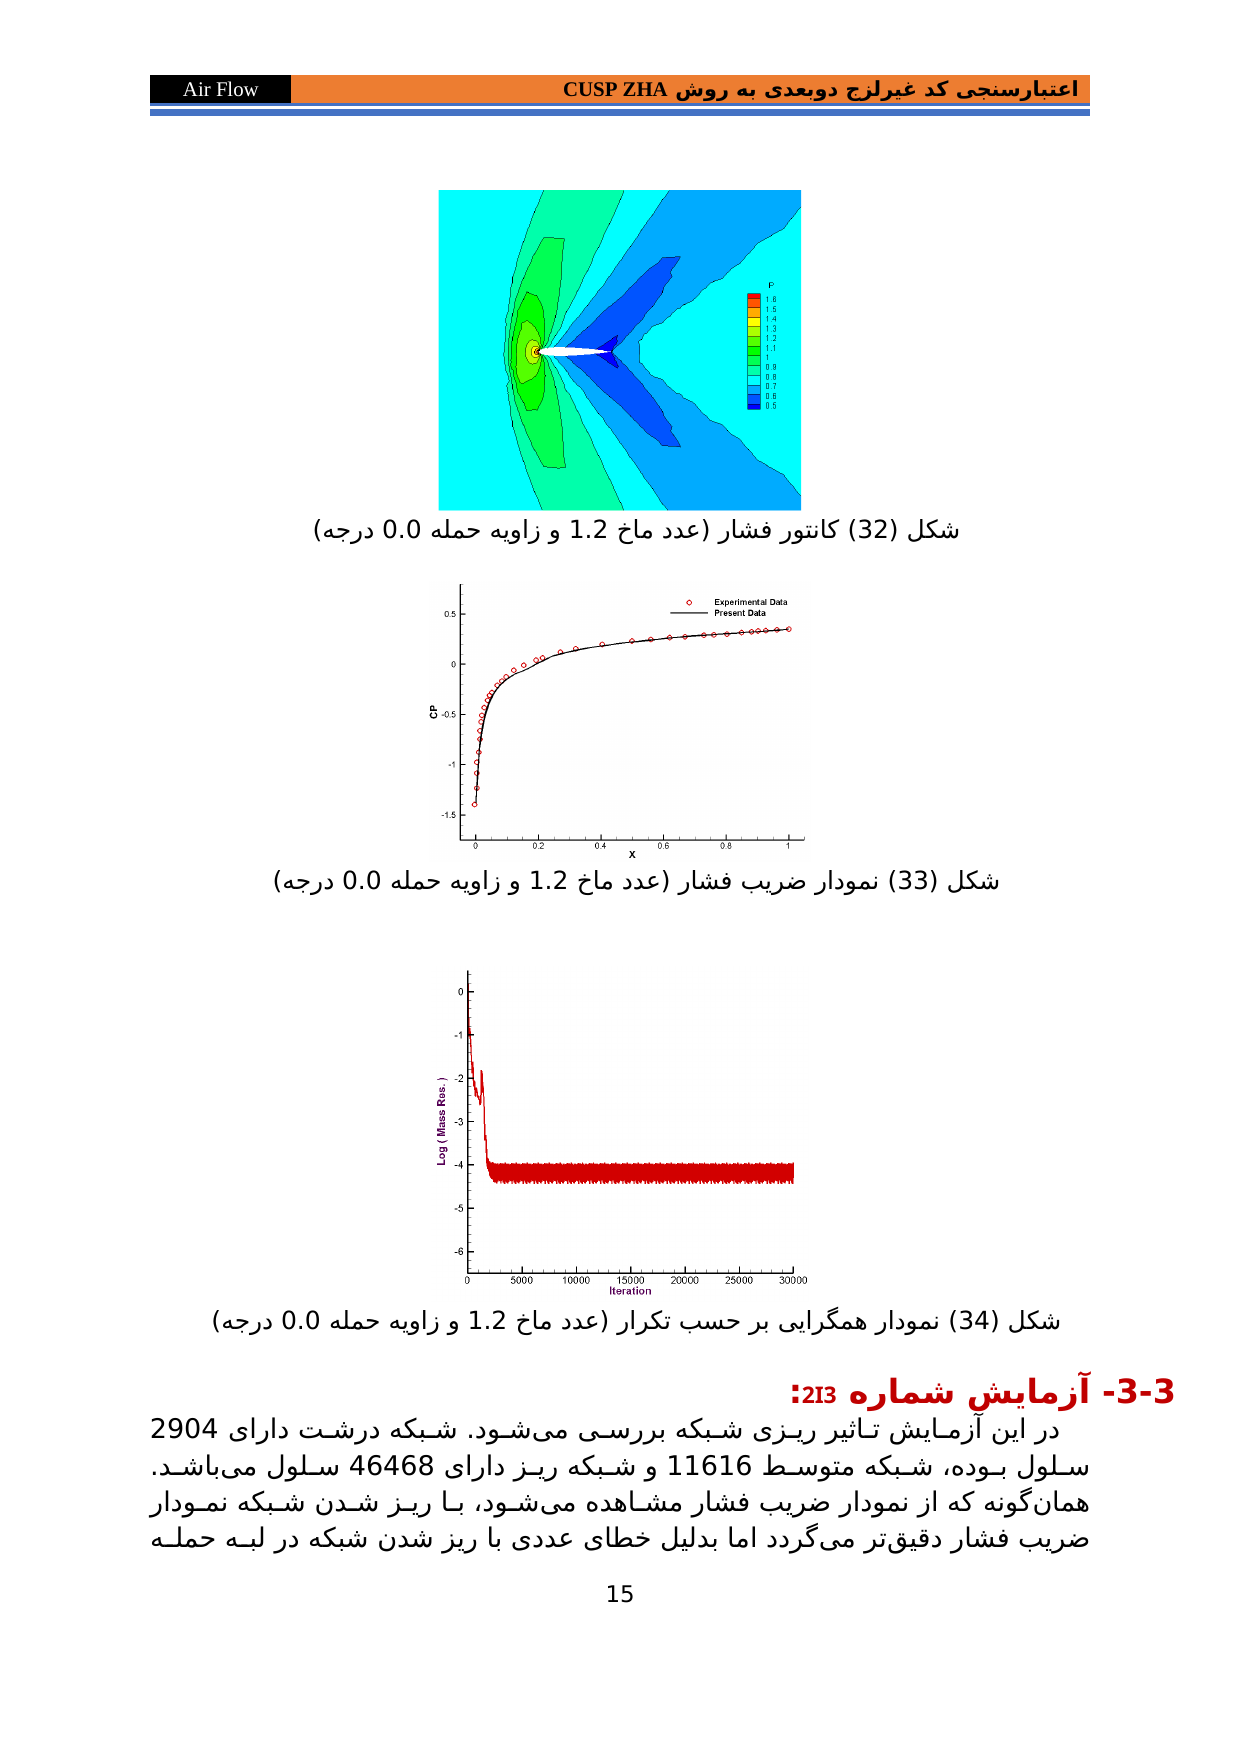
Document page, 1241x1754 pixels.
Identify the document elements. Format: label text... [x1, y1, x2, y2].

text نمودار ضریب فشار (عدد ماخ 1.2 و زاویه حمله 0.0 درجه) [150, 866, 1002, 895]
picture [428, 581, 812, 862]
picture [640, 208, 802, 495]
picture [438, 189, 679, 511]
text کانتور فشار (عدد ماخ 1.2 و زاویه حمله 0.0 درجه) [150, 515, 1002, 544]
subtitle آزمایش شماره 2I3: [150, 1373, 1090, 1412]
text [150, 1414, 1090, 1554]
text نمودار همگرایی بر حسب تکرار (عدد ماخ 1.2 و زاویه حمله 0.0 درجه) [150, 1306, 1002, 1335]
picture [431, 966, 809, 1302]
